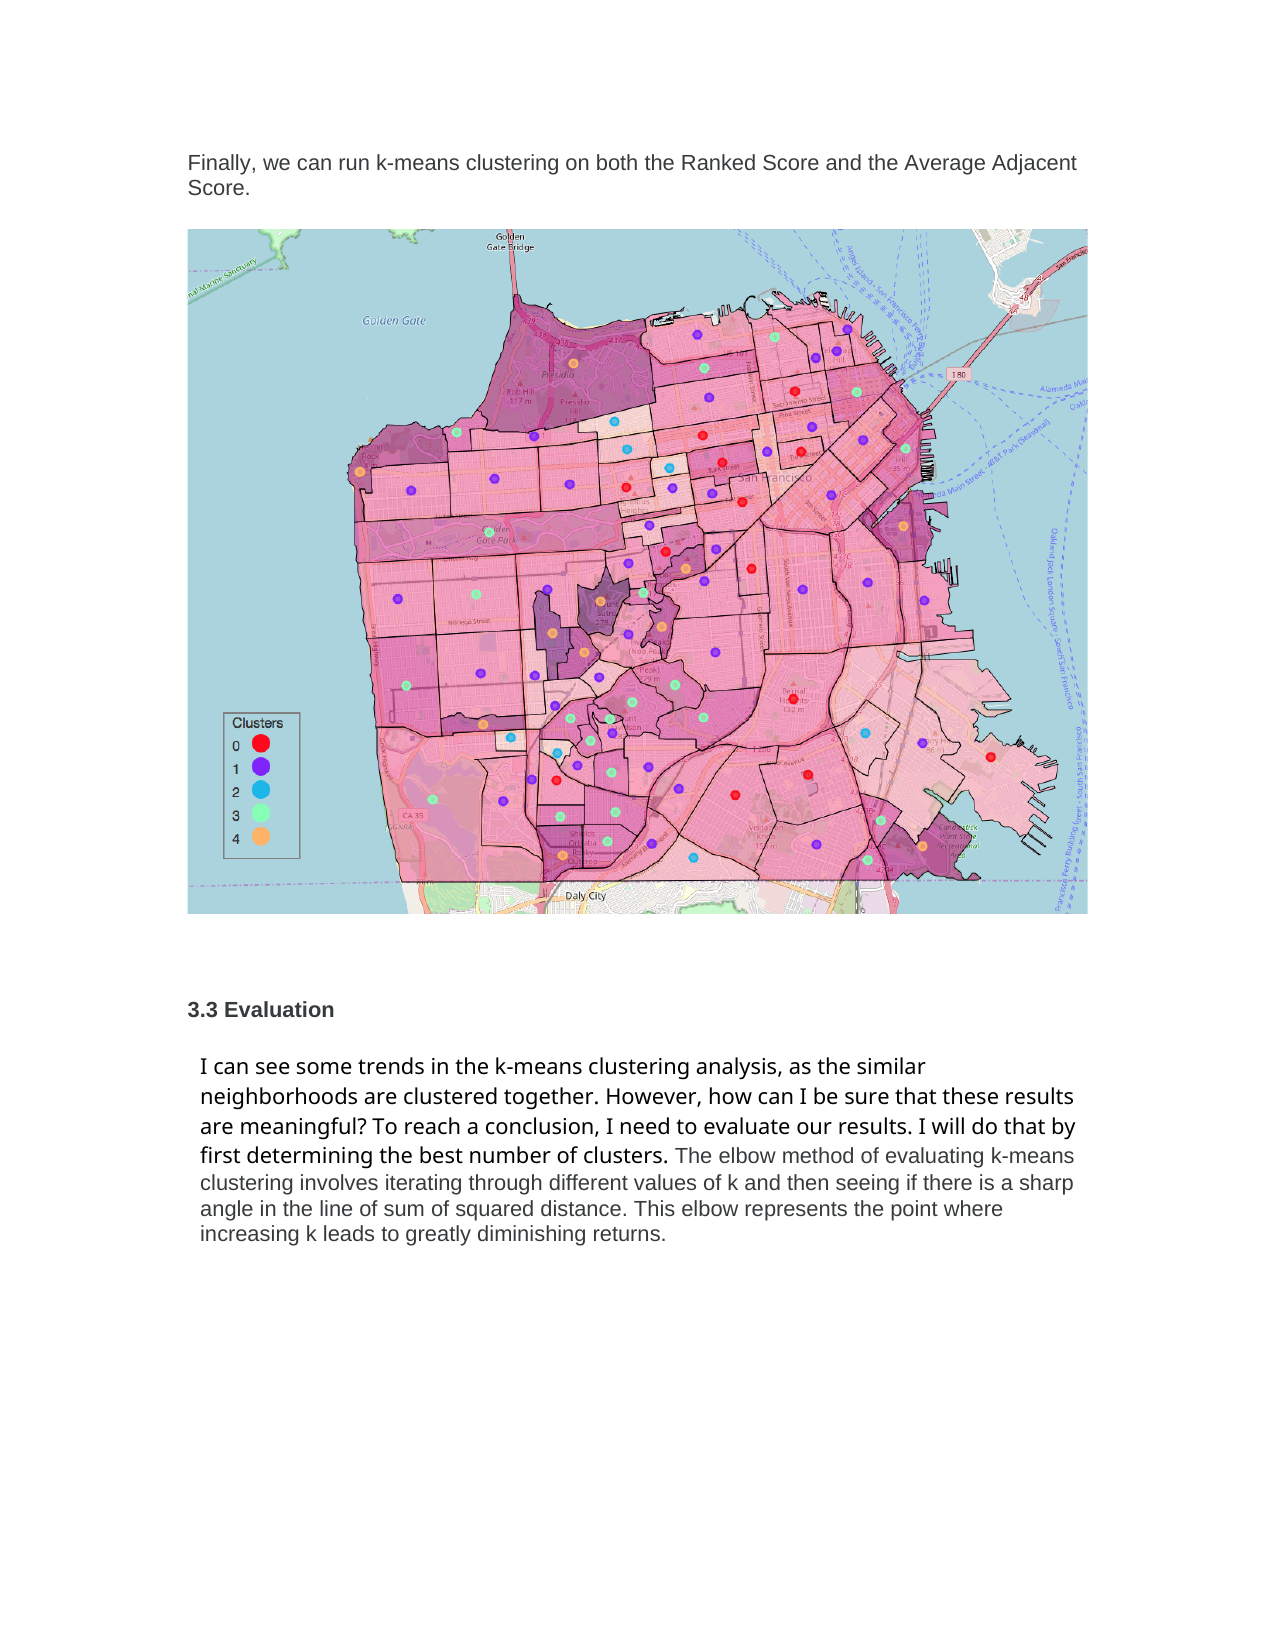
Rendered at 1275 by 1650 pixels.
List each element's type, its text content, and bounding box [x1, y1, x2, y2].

text 3.3 Evaluation [187, 997, 1087, 1022]
picture [187, 229, 1088, 914]
text Finally, we can run k-means clustering on both the Ranked Score and the Average Adjacent Score. [187, 150, 1087, 200]
text I can see some trends in the k-means clustering analysis, as the similar neighborhoods are clustered together. However, how can I be sure that these results are meaningful? To reach a conclusion, I need to evaluate our results. I will do that by first determining the best number of clusters. The elbow method of evaluating k-means clustering involves iterating through different values of k and then seeing if there is a sharp angle in the line of sum of squared distance. This elbow represents the point where increasing k leads to greatly diminishing returns. [200, 1051, 1087, 1246]
